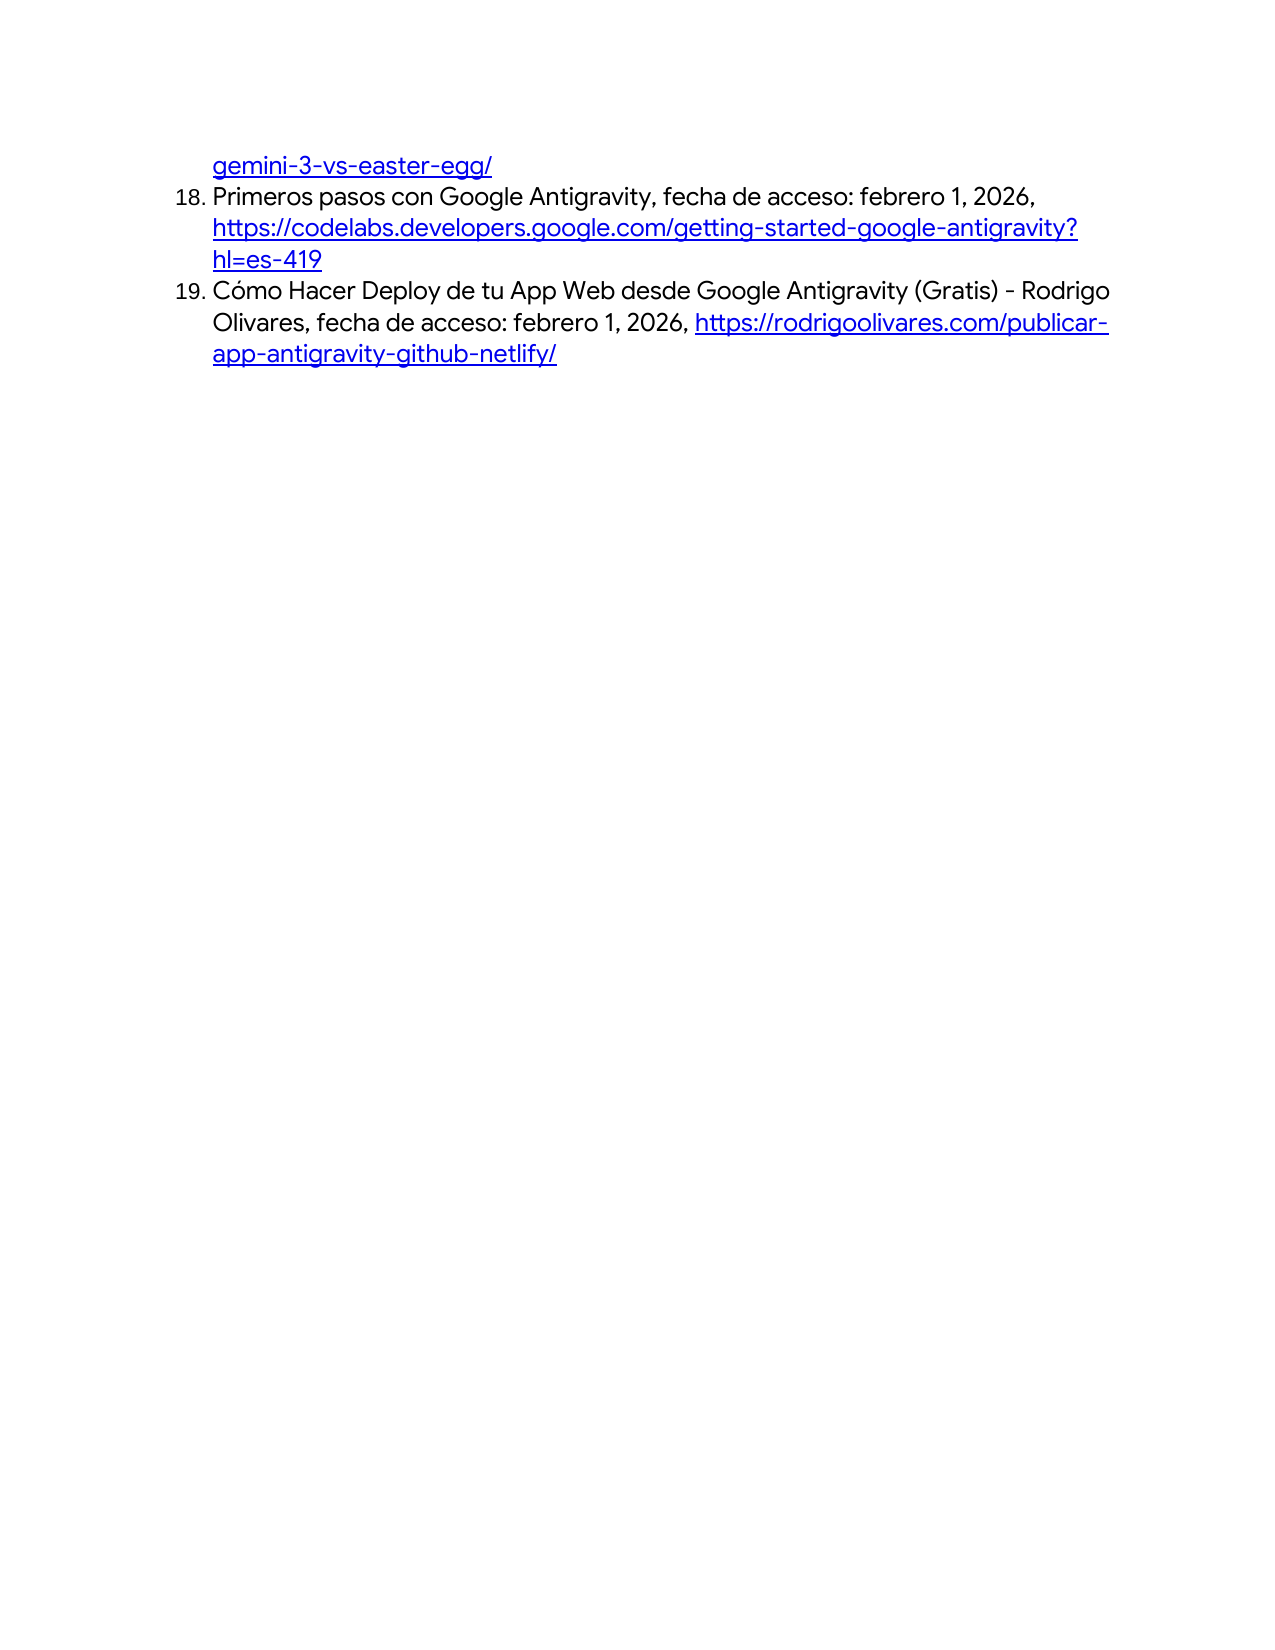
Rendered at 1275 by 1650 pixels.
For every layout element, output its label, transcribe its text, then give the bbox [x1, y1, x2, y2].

list Cómo Hacer Deploy de tu App Web desde Google Antigravity (Gratis) - Rodrigo Olivares, fecha de acceso: febrero 1, 2026, https://rodrigoolivares.com/publicar-app-antigravity-github-netlify/ [175, 275, 1125, 369]
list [175, 150, 1125, 181]
list Primeros pasos con Google Antigravity, fecha de acceso: febrero 1, 2026, https://codelabs.developers.google.com/getting-started-google-antigravity?hl=es-419 [175, 181, 1125, 275]
